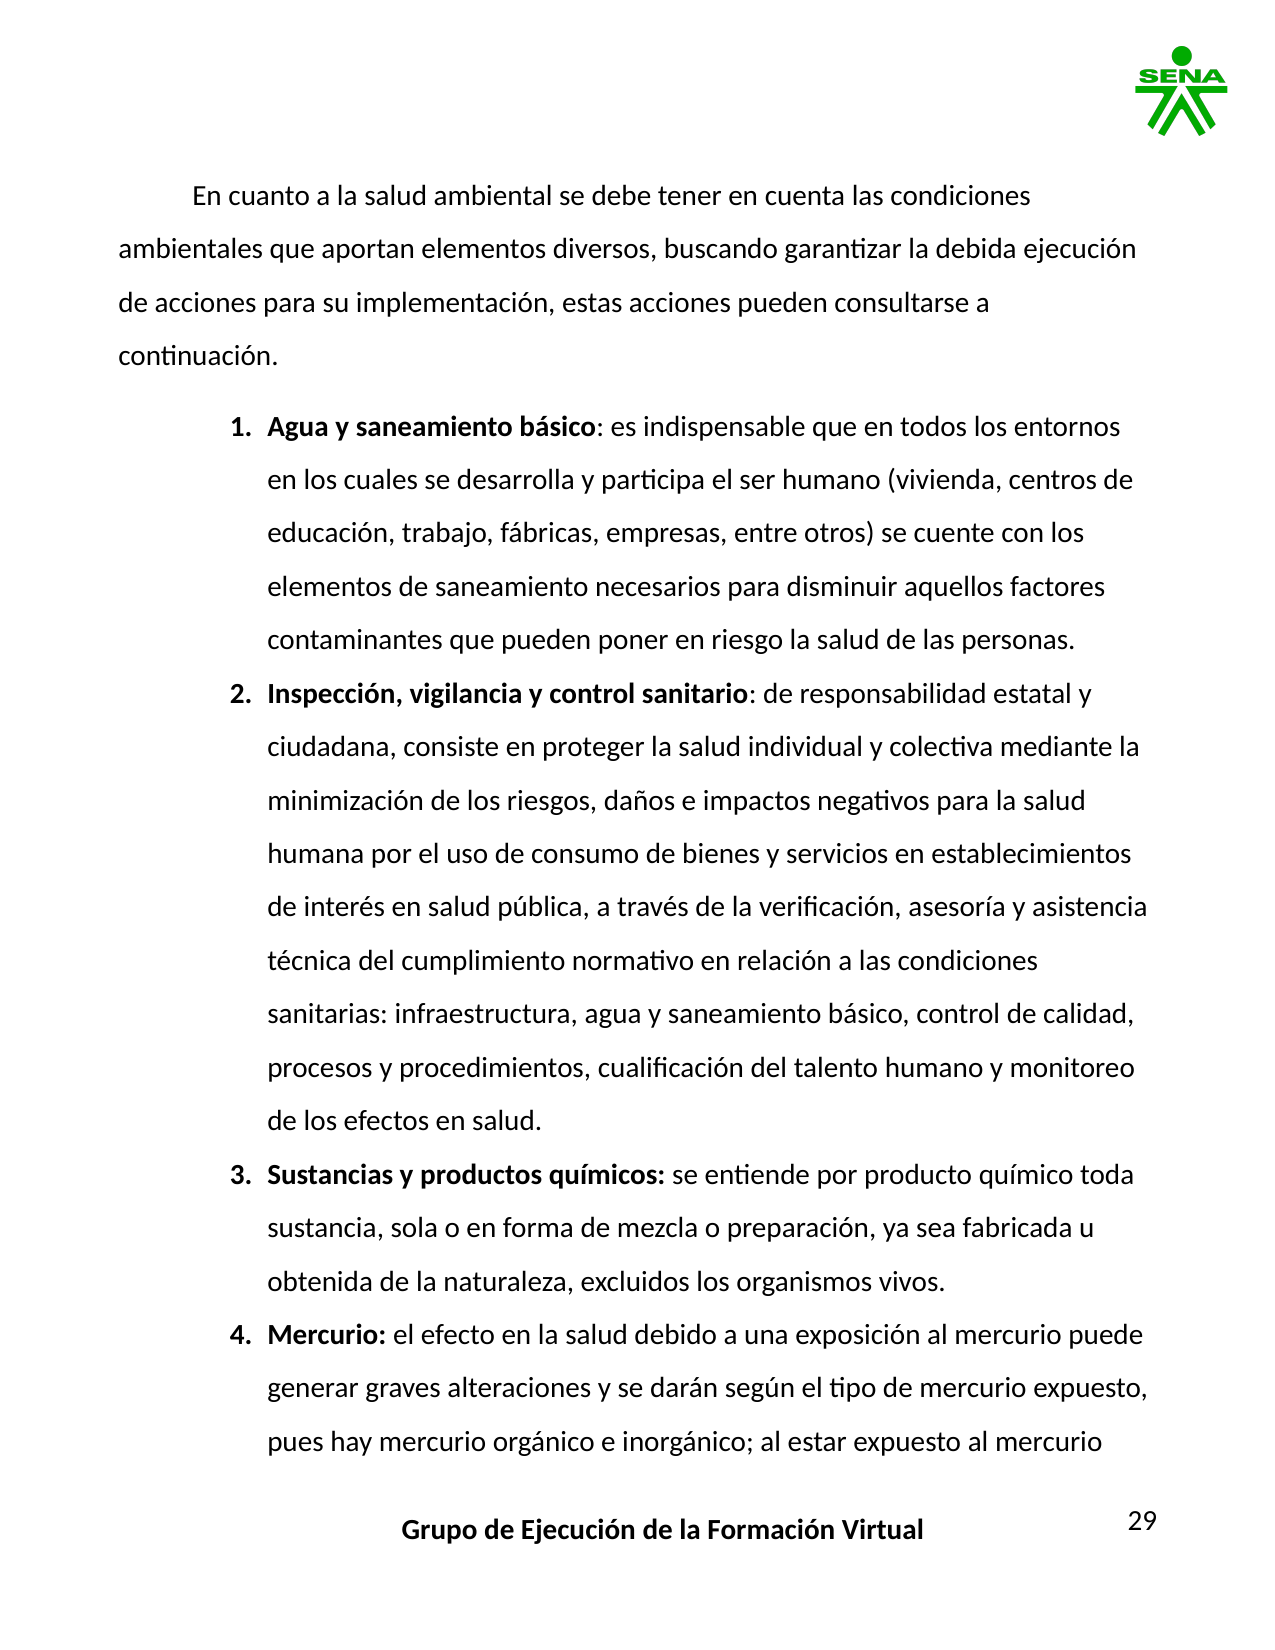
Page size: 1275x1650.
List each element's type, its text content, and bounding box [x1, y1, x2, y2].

list Sustancias y productos químicos: se entiende por producto químico toda sustancia, sola o en forma de mezcla o preparación, ya sea fabricada u obtenida de la naturaleza, excluidos los organismos vivos. [229, 1156, 1157, 1298]
picture [1135, 46, 1228, 136]
text En cuanto a la salud ambiental se debe tener en cuenta las condiciones ambientales que aportan elementos diversos, buscando garantizar la debida ejecución de acciones para su implementación, estas acciones pueden consultarse a continuación. [118, 177, 1157, 373]
list Agua y saneamiento básico: es indispensable que en todos los entornos en los cuales se desarrolla y participa el ser humano (vivienda, centros de educación, trabajo, fábricas, empresas, entre otros) se cuente con los elementos de saneamiento necesarios para disminuir aquellos factores contaminantes que pueden poner en riesgo la salud de las personas. [229, 408, 1157, 657]
list Inspección, vigilancia y control sanitario: de responsabilidad estatal y ciudadana, consiste en proteger la salud individual y colectiva mediante la minimización de los riesgos, daños e impactos negativos para la salud humana por el uso de consumo de bienes y servicios en establecimientos de interés en salud pública, a través de la verificación, asesoría y asistencia técnica del cumplimiento normativo en relación a las condiciones sanitarias: infraestructura, agua y saneamiento básico, control de calidad, procesos y procedimientos, cualificación del talento humano y monitoreo de los efectos en salud. [229, 675, 1157, 1138]
